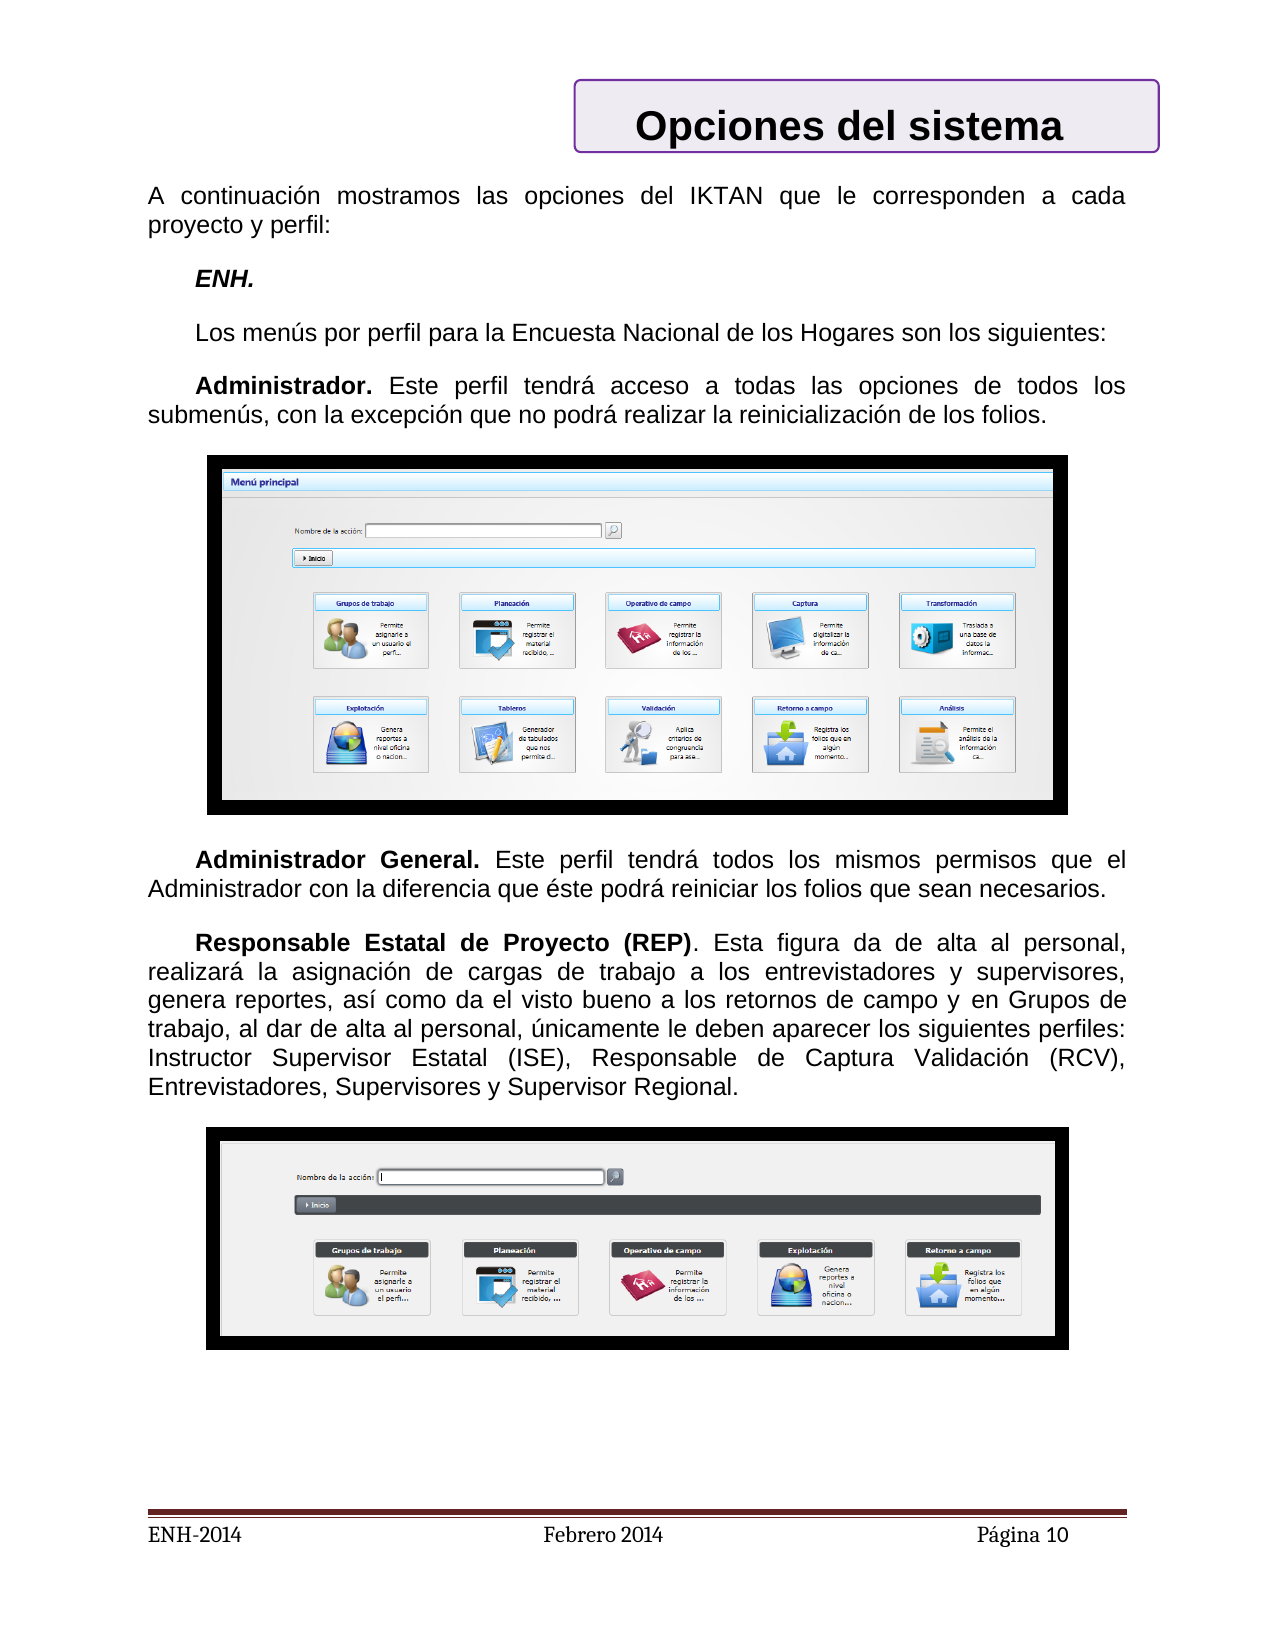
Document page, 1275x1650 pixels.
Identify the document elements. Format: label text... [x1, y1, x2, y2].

text Administrador. Este perfil tendrá acceso a todas las opciones de todos los submenús, con la excepción que no podrá realizar la reinicialización de los folios. [148, 371, 1127, 429]
picture [220, 1141, 1055, 1336]
text ENH. [148, 264, 1127, 292]
subtitle Opciones del sistema [635, 101, 1127, 149]
text Responsable Estatal de Proyecto (REP). Esta figura da de alta al personal, realizará la asignación de cargas de trabajo a los entrevistadores y supervisores, genera reportes, así como da el visto bueno a los retornos de campo y en Grupos de trabajo, al dar de alta al personal, únicamente le deben aparecer los siguientes perfiles: Instructor Supervisor Estatal (ISE), Responsable de Captura Validación (RCV), Entrevistadores, Supervisores y Supervisor Regional. [148, 928, 1127, 1101]
text Administrador General. Este perfil tendrá todos los mismos permisos que el Administrador con la diferencia que éste podrá reiniciar los folios que sean necesarios. [148, 846, 1127, 903]
text Los menús por perfil para la Encuesta Nacional de los Hogares son los siguientes: [148, 317, 1127, 346]
picture [222, 469, 1053, 800]
text A continuación mostramos las opciones del IKTAN que le corresponden a cada proyecto y perfil: [148, 181, 1127, 239]
